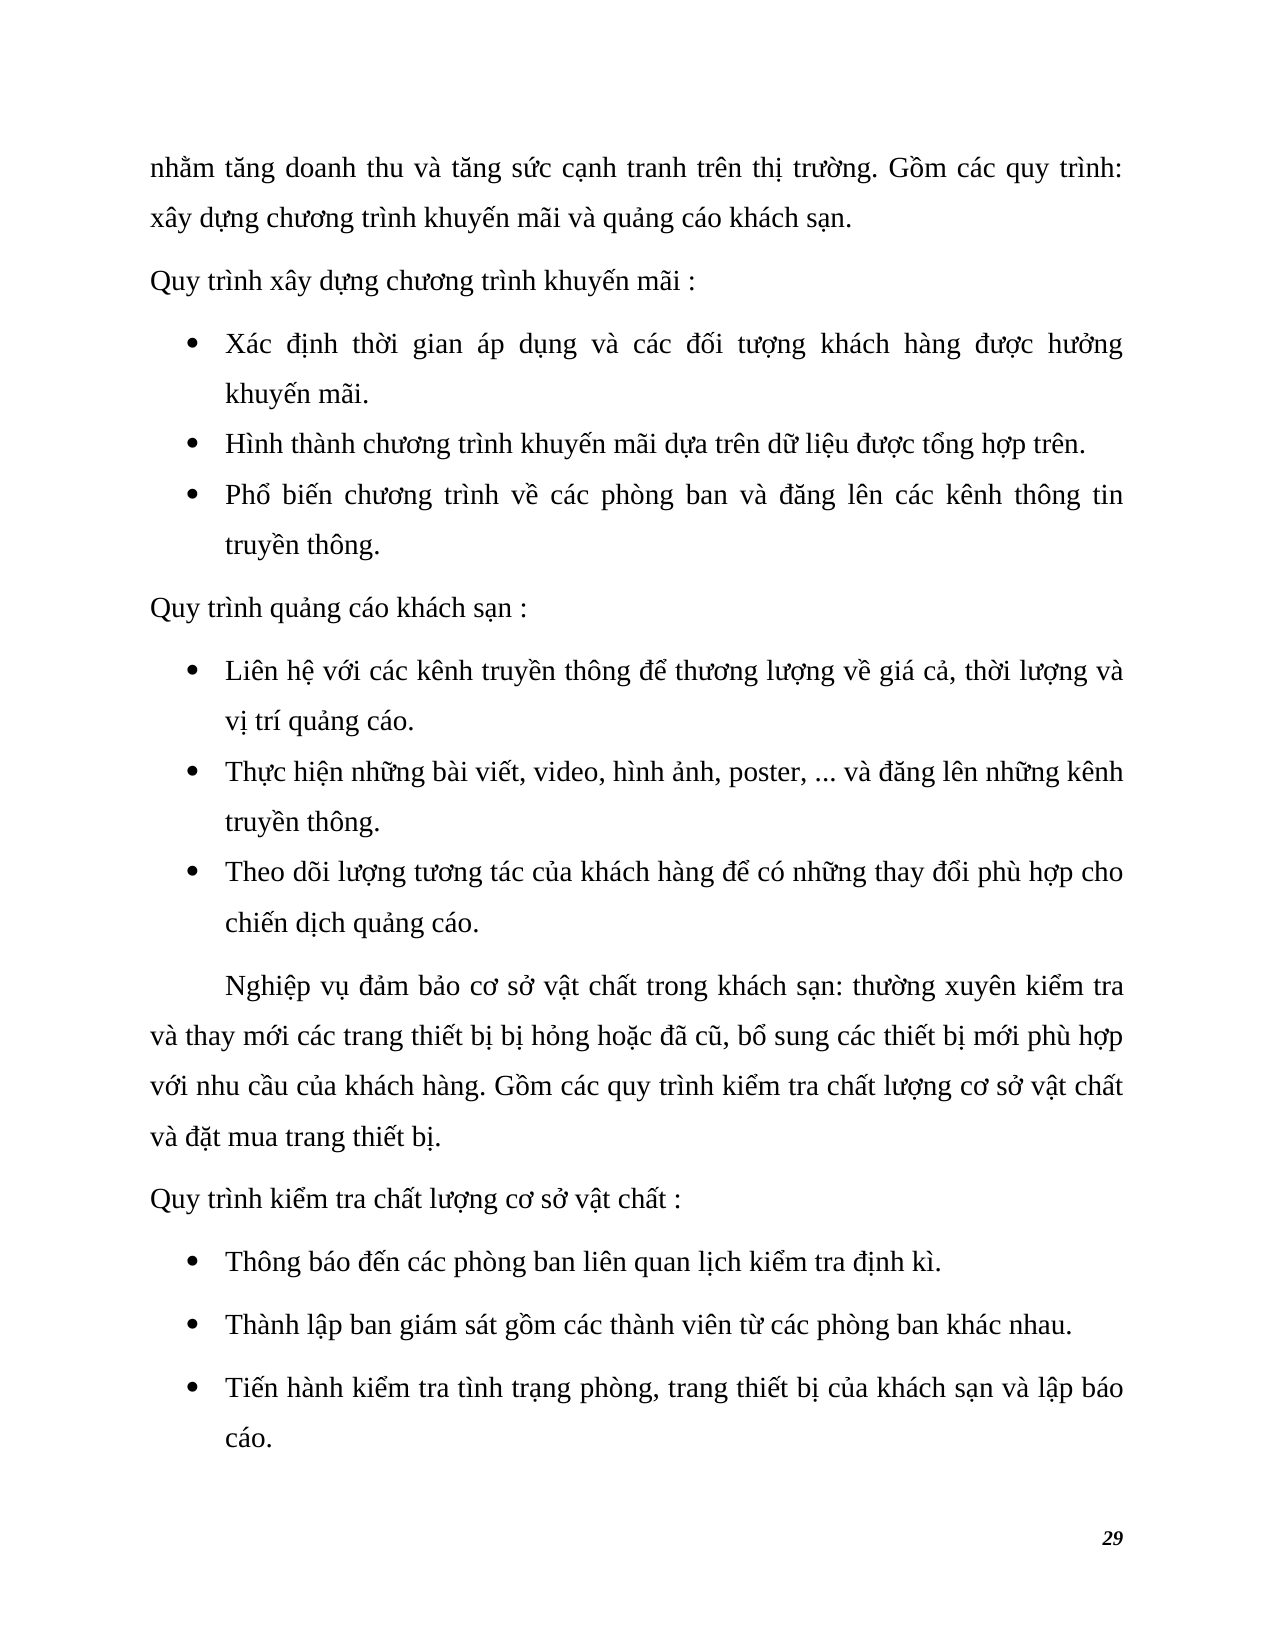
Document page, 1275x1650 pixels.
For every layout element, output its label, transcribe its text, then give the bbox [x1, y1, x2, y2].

text Quy trình quảng cáo khách sạn : [150, 590, 1125, 624]
text Quy trình kiểm tra chất lượng cơ sở vật chất : [150, 1182, 1125, 1215]
text Nghiệp vụ đảm bảo cơ sở vật chất trong khách sạn: thường xuyên kiểm tra và thay mới các trang thiết bị bị hỏng hoặc đã cũ, bổ sung các thiết bị mới phù hợp với nhu cầu của khách hàng. Gồm các quy trình kiểm tra chất lượng cơ sở vật chất và đặt mua trang thiết bị. [150, 968, 1125, 1152]
list Liên hệ với các kênh truyền thông để thương lượng về giá cả, thời lượng và vị trí quảng cáo. [187, 653, 1125, 737]
text Quy trình xây dựng chương trình khuyến mãi : [150, 263, 1125, 297]
list Thành lập ban giám sát gồm các thành viên từ các phòng ban khác nhau. [187, 1307, 1125, 1341]
list Tiến hành kiểm tra tình trạng phòng, trang thiết bị của khách sạn và lập báo cáo. [187, 1370, 1125, 1454]
list Thực hiện những bài viết, video, hình ảnh, poster, ... và đăng lên những kênh truyền thông. [187, 754, 1125, 838]
list Hình thành chương trình khuyến mãi dựa trên dữ liệu được tổng hợp trên. [187, 427, 1125, 460]
list Thông báo đến các phòng ban liên quan lịch kiểm tra định kì. [187, 1244, 1125, 1278]
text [150, 150, 1125, 234]
list Xác định thời gian áp dụng và các đối tượng khách hàng được hưởng khuyến mãi. [187, 326, 1125, 410]
list Theo dõi lượng tương tác của khách hàng để có những thay đổi phù hợp cho chiến dịch quảng cáo. [187, 854, 1125, 938]
list Phổ biến chương trình về các phòng ban và đăng lên các kênh thông tin truyền thông. [187, 477, 1125, 561]
